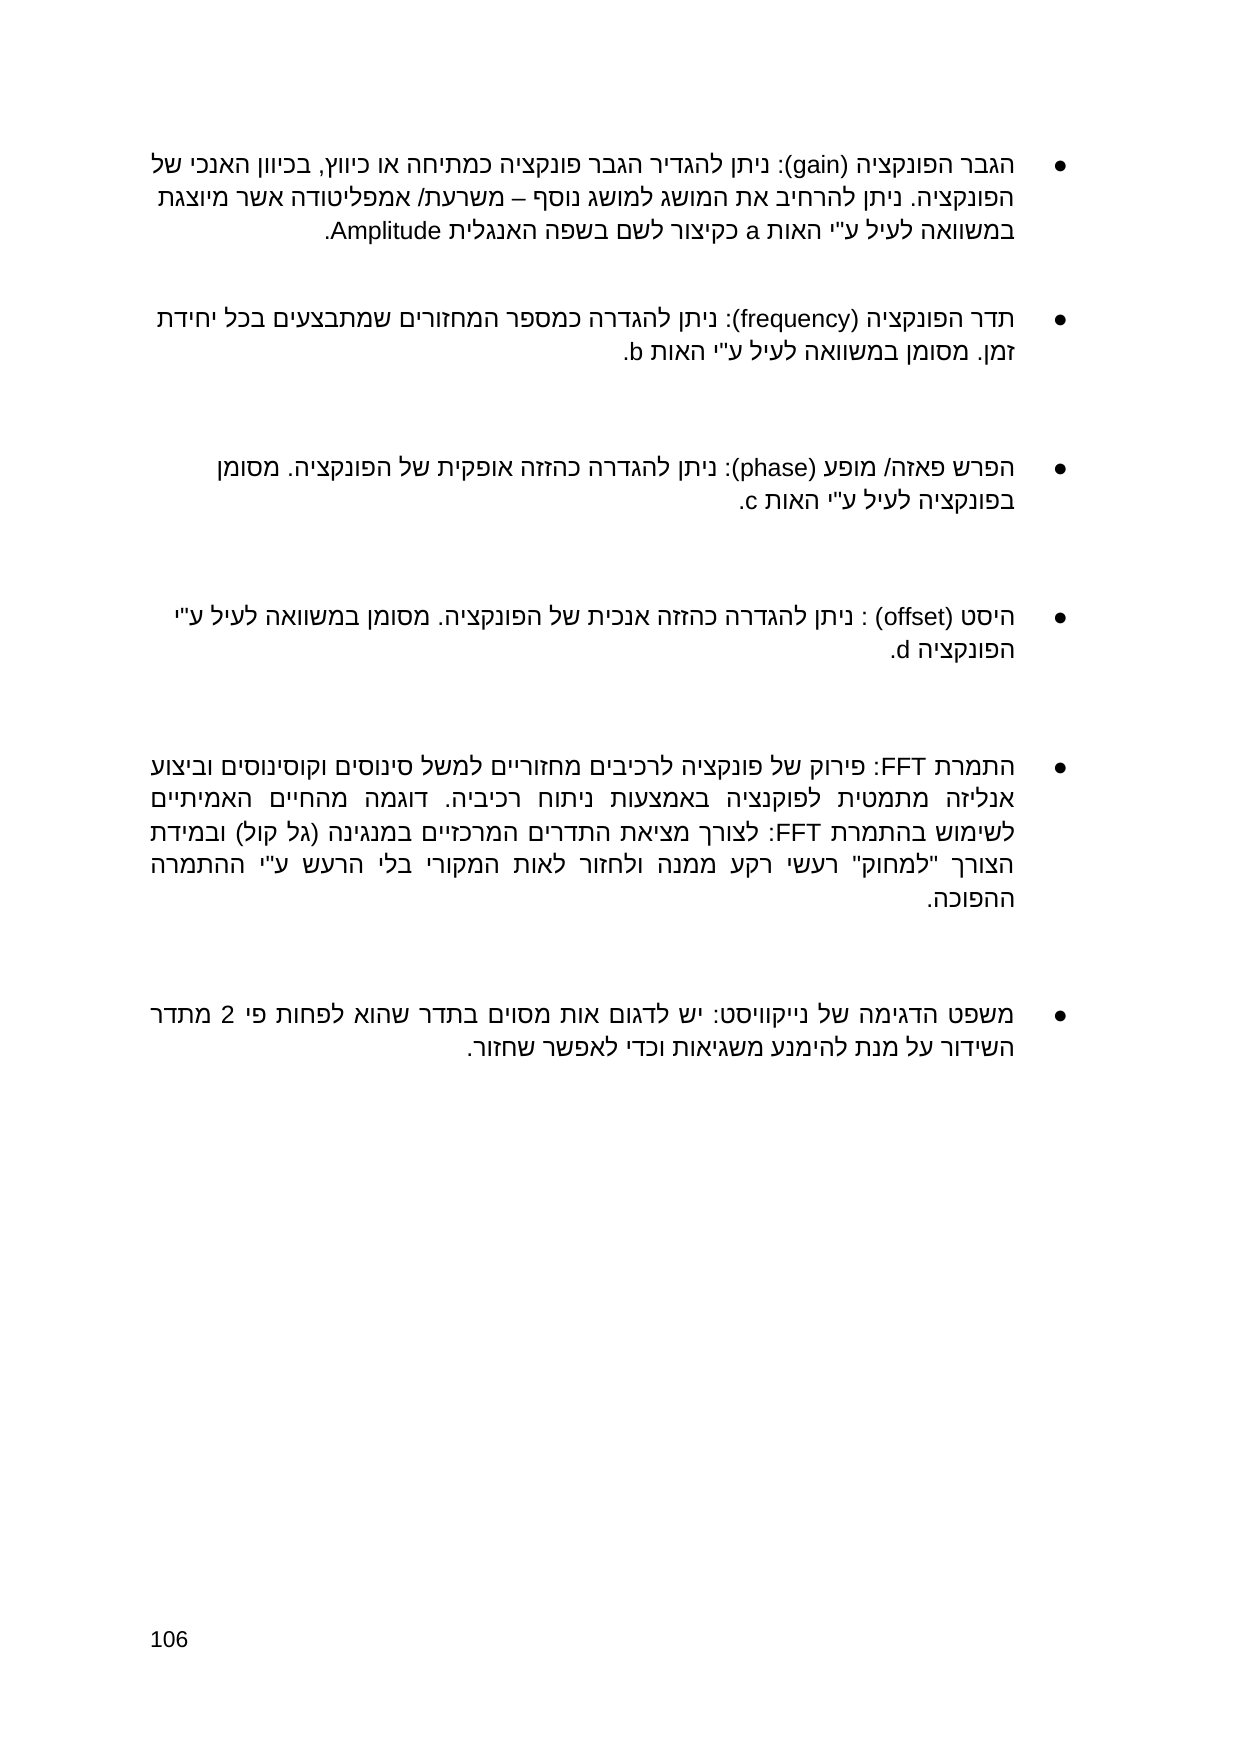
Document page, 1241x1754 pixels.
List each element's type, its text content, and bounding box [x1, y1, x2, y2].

list הגבר הפונקציה (gain): ניתן להגדיר הגבר פונקציה כמתיחה או כיווץ, בכיוון האנכי של הפונקציה. ניתן להרחיב את המושג למושג נוסף – משרעת/ אמפליטודה אשר מיוצגת במשוואה לעיל ע"י האות a כקיצור לשם בשפה האנגלית Amplitude. [150, 150, 1053, 245]
list תדר הפונקציה (frequency): ניתן להגדרה כמספר המחזורים שמתבצעים בכל יחידת זמן. מסומן במשוואה לעיל ע"י האות b. [150, 304, 1053, 366]
list הפרש פאזה/ מופע (phase): ניתן להגדרה כהזזה אופקית של הפונקציה. מסומן בפונקציה לעיל ע"י האות c. [150, 453, 1053, 515]
list התמרת FFT: פירוק של פונקציה לרכיבים מחזוריים למשל סינוסים וקוסינוסים וביצוע אנליזה מתמטית לפוקנציה באמצעות ניתוח רכיביה. דוגמה מהחיים האמיתיים לשימוש בהתמרת FFT: לצורך מציאת התדרים המרכזיים במנגינה (גל קול) ובמידת הצורך "למחוק" רעשי רקע ממנה ולחזור לאות המקורי בלי הרעש ע"י ההתמרה ההפוכה. [150, 751, 1053, 912]
list היסט (offset) : ניתן להגדרה כהזזה אנכית של הפונקציה. מסומן במשוואה לעיל ע"י הפונקציה d. [150, 602, 1053, 664]
list משפט הדגימה של נייקוויסט: יש לדגום אות מסוים בתדר שהוא לפחות פי 2 מתדר השידור על מנת להימנע משגיאות וכדי לאפשר שחזור. [150, 999, 1053, 1061]
